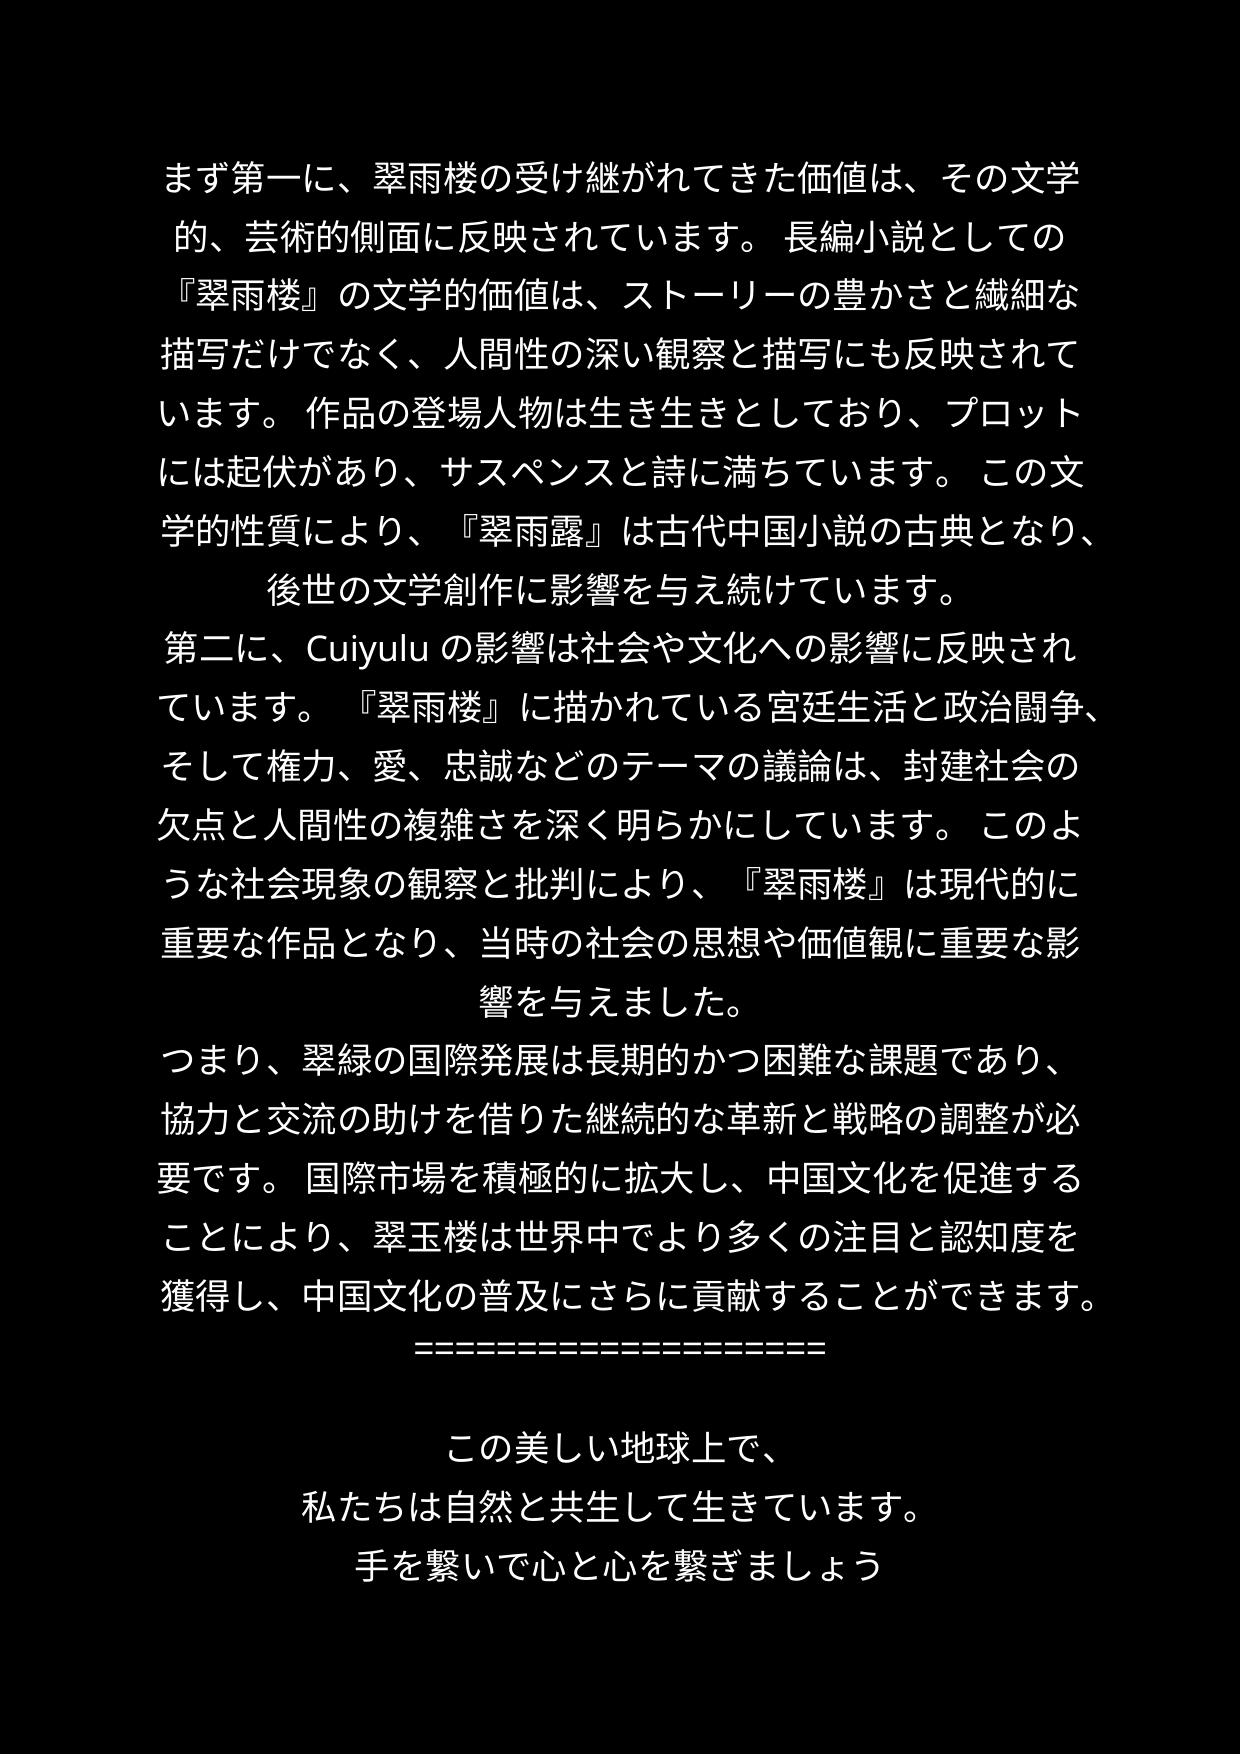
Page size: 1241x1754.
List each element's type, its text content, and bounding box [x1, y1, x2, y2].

text ==================== [150, 1327, 1090, 1368]
text つまり、翠緑の国際発展は長期的かつ困難な課題であり、協力と交流の助けを借りた継続的な革新と戦略の調整が必要です。 国際市場を積極的に拡大し、中国文化を促進することにより、翠玉楼は世界中でより多くの注目と認知度を獲得し、中国文化の普及にさらに貢献することができます。 [150, 1033, 1090, 1319]
text 第二に、Cuiyulu の影響は社会や文化への影響に反映されています。 『翠雨楼』に描かれている宮廷生活と政治闘争、そして権力、愛、忠誠などのテーマの議論は、封建社会の欠点と人間性の複雑さを深く明らかにしています。 このような社会現象の観察と批判により、『翠雨楼』は現代的に重要な作品となり、当時の社会の思想や価値観に重要な影響を与えました。 [150, 621, 1090, 1025]
text 私たちは自然と共生して生きています。 [150, 1479, 1090, 1531]
text この美しい地球上で、 [150, 1421, 1090, 1472]
text 手を繋いで心と心を繋ぎましょう [150, 1538, 1090, 1590]
text まず第一に、翠雨楼の受け継がれてきた価値は、その文学的、芸術的側面に反映されています。 長編小説としての『翠雨楼』の文学的価値は、ストーリーの豊かさと繊細な描写だけでなく、人間性の深い観察と描写にも反映されています。 作品の登場人物は生き生きとしており、プロットには起伏があり、サスペンスと詩に満ちています。 この文学的性質により、『翠雨露』は古代中国小説の古典となり、後世の文学創作​​に影響を与え続けています。 [150, 150, 1090, 613]
